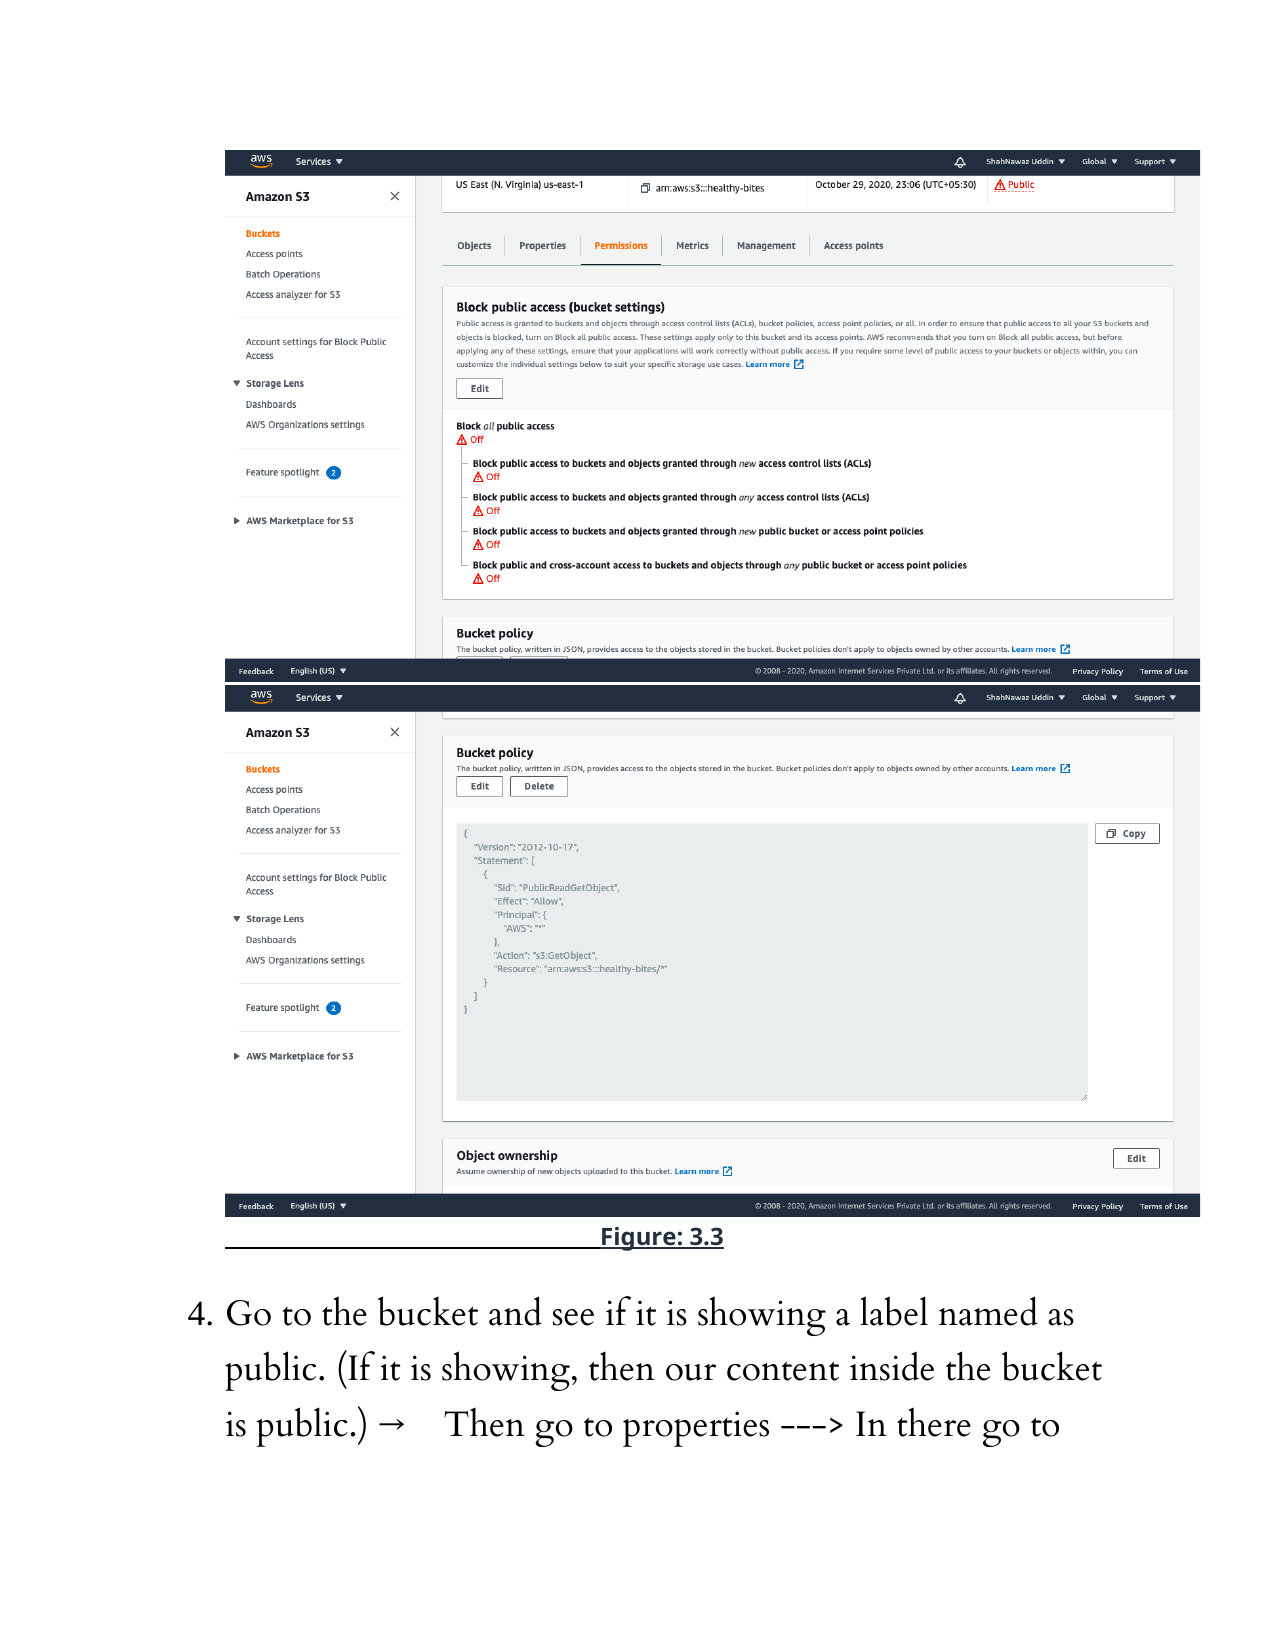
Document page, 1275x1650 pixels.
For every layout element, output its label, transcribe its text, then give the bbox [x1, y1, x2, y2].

picture [225, 685, 1200, 1217]
text Figure: 3.3 [225, 1220, 1125, 1253]
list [187, 1291, 1125, 1449]
picture [225, 150, 1200, 682]
